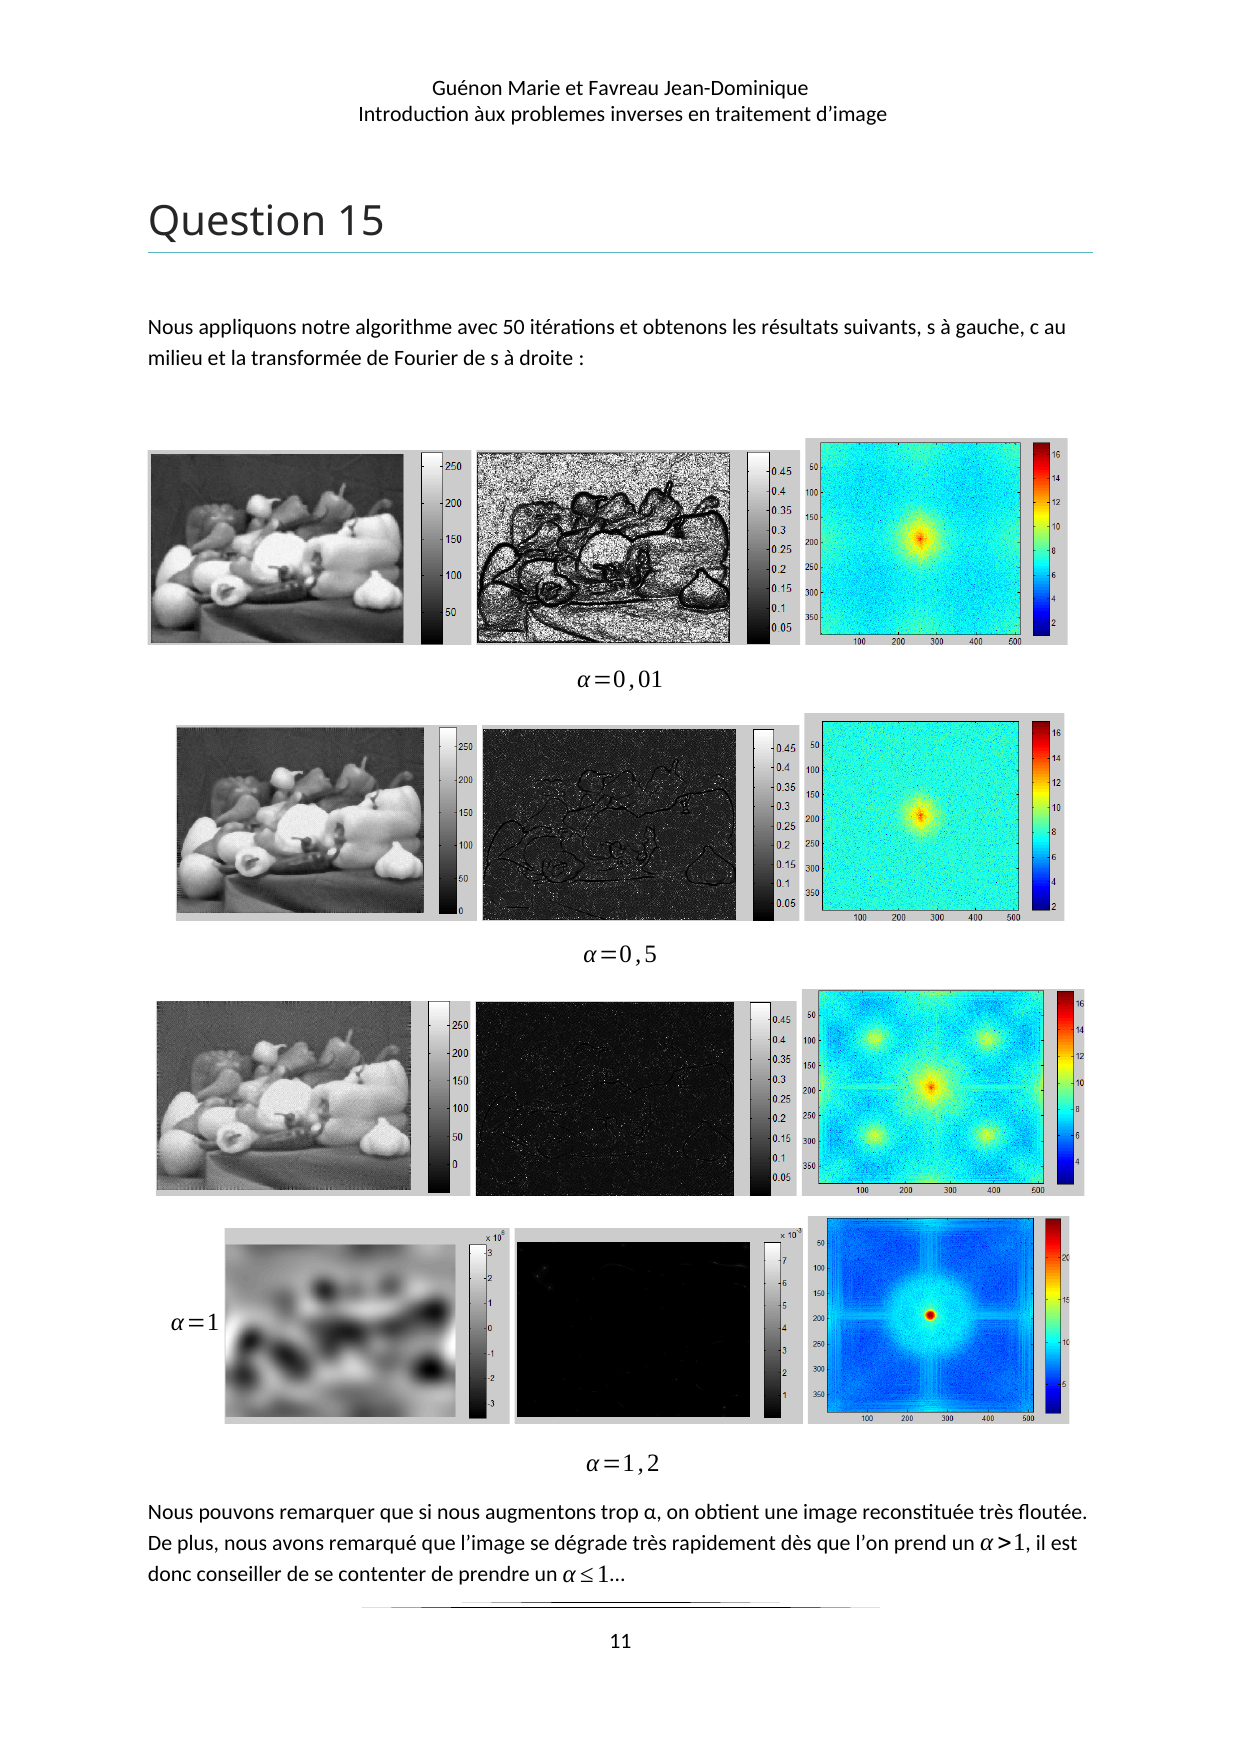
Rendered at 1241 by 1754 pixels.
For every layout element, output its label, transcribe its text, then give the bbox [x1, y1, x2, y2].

picture [155, 1001, 471, 1196]
picture [147, 450, 472, 645]
subtitle Question 15 [148, 191, 1093, 252]
picture [804, 713, 1065, 921]
picture [476, 450, 801, 645]
text Nous appliquons notre algorithme avec 50 itérations et obtenons les résultats suivants, s à gauche, c au milieu et la transformée de Fourier de s à droite : [148, 313, 1093, 370]
picture [475, 1001, 797, 1196]
picture [514, 1228, 803, 1424]
picture [805, 438, 1068, 645]
text Nous pouvons remarquer que si nous augmentons trop α, on obtient une image reconstituée très floutée. De plus, nous avons remarqué que l’image se dégrade très rapidement dès que l’on prend un , il est donc conseiller de se contenter de prendre un … [148, 1498, 1093, 1588]
picture [801, 989, 1085, 1196]
picture [224, 1228, 510, 1424]
picture [482, 725, 800, 921]
picture [175, 725, 477, 921]
picture [807, 1216, 1070, 1424]
